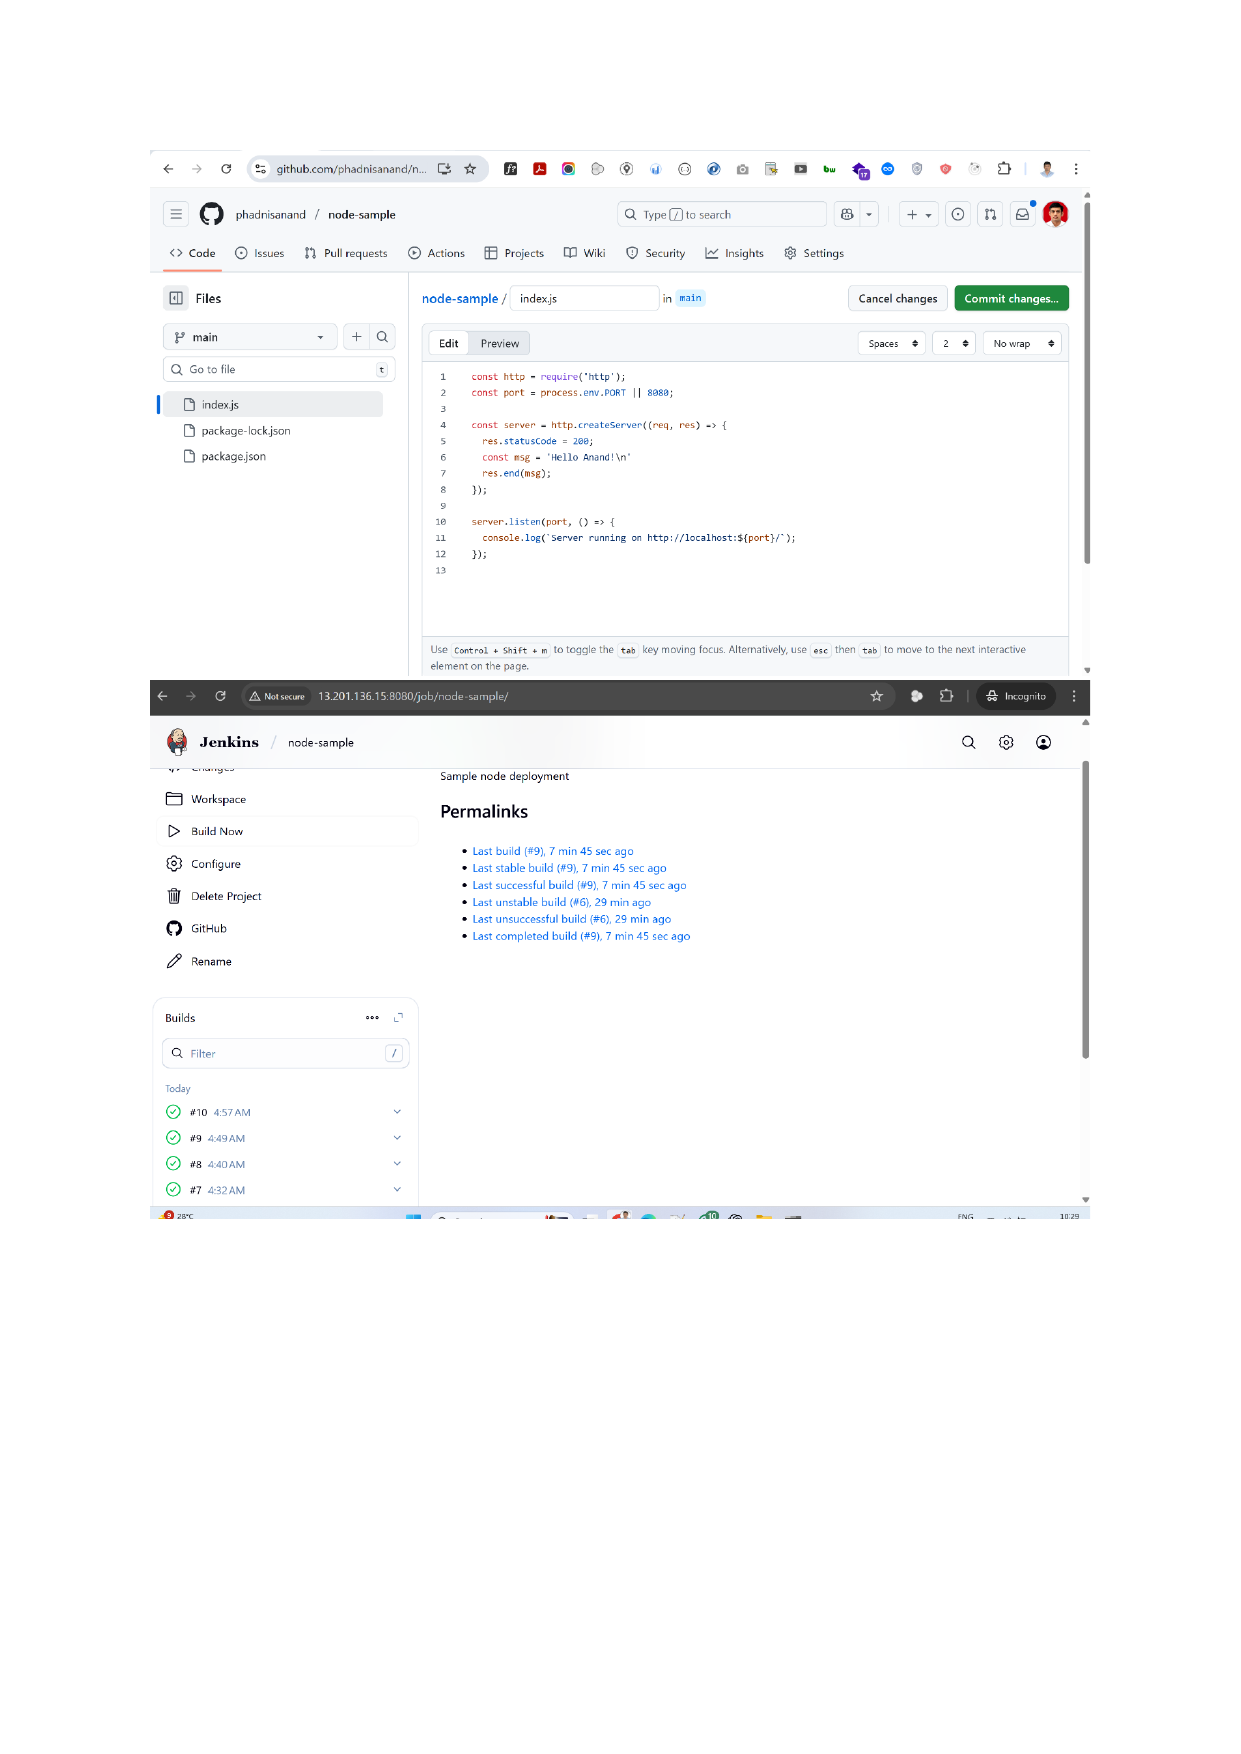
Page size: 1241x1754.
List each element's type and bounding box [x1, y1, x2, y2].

picture [150, 680, 1091, 1219]
picture [150, 150, 1091, 676]
